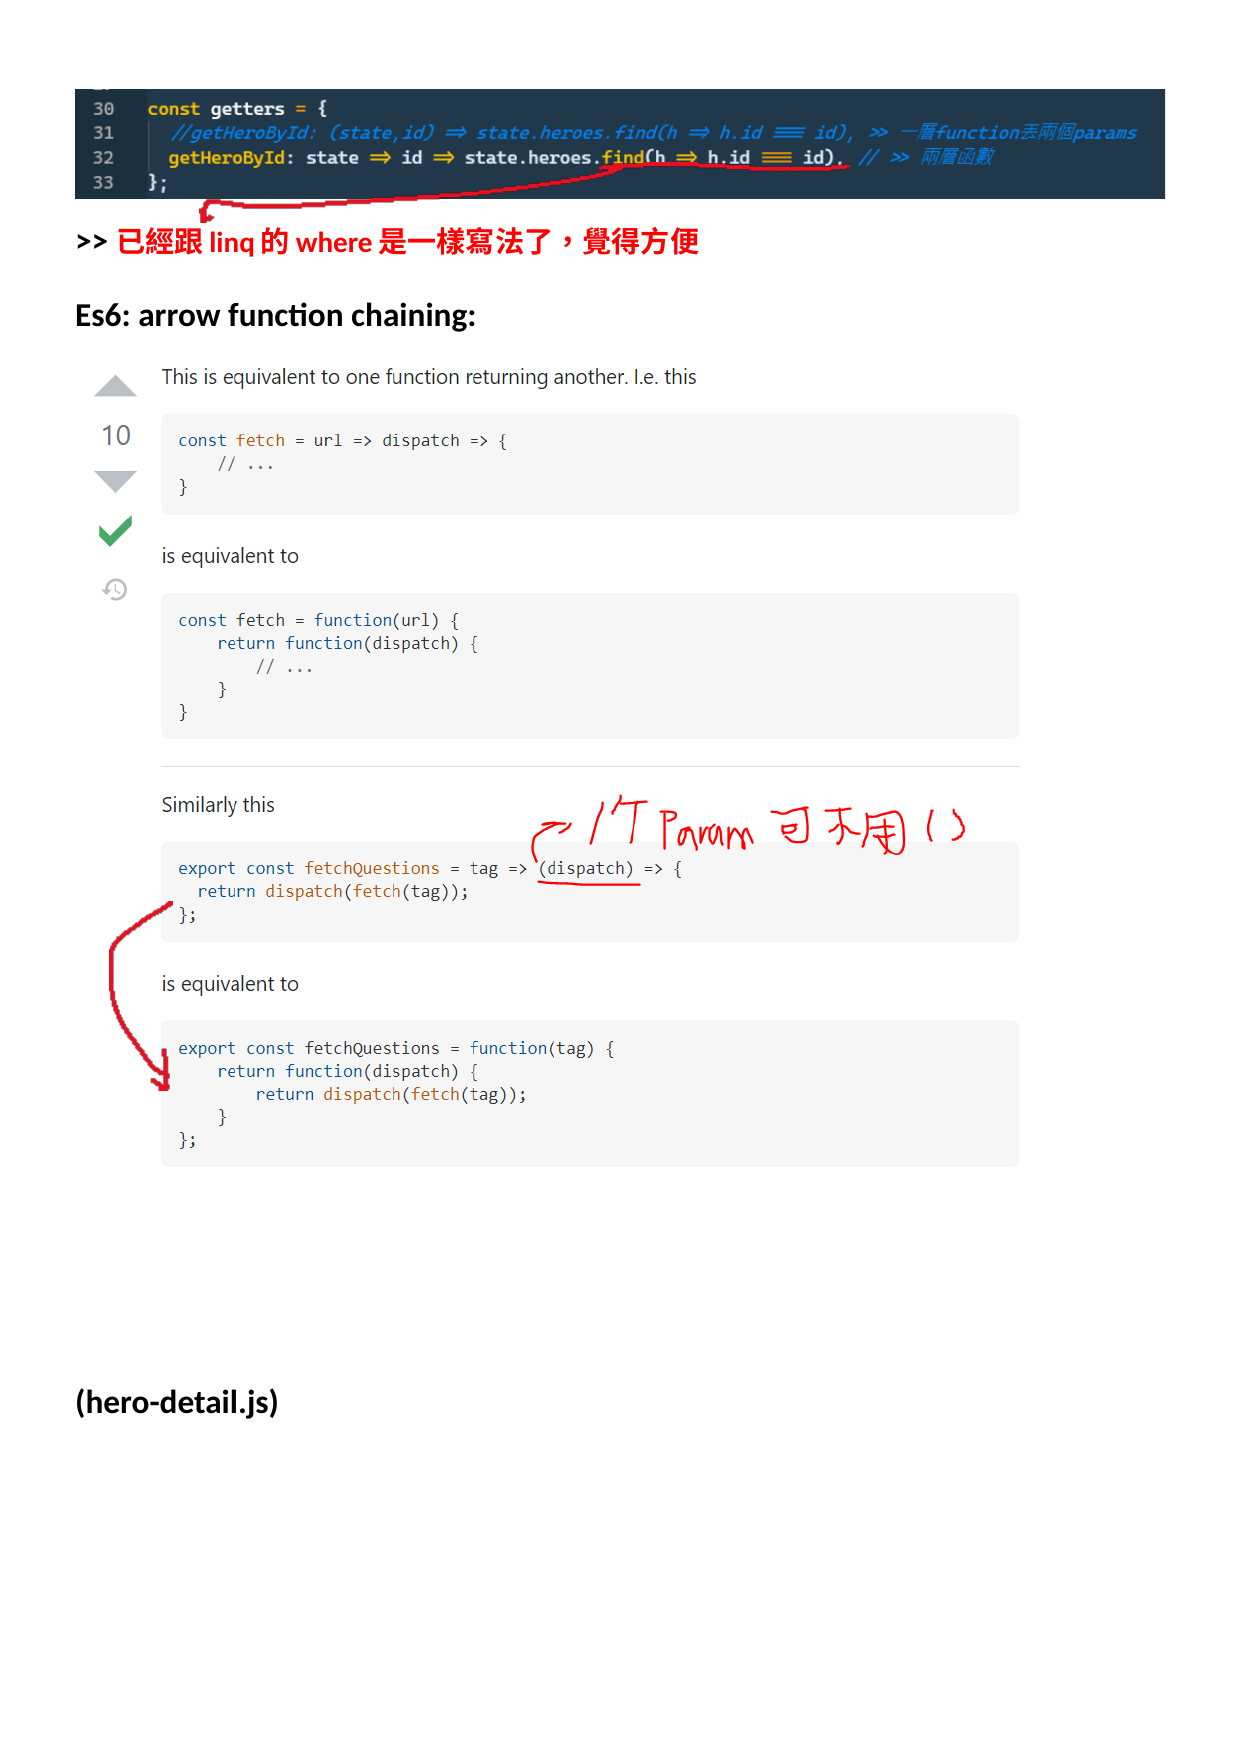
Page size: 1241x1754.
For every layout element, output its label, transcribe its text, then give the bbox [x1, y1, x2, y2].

picture [75, 352, 1032, 1188]
text >> 已經跟linq的where是一樣寫法了，覺得方便 [75, 202, 1165, 277]
text Es6: arrow function chaining: [75, 277, 1165, 352]
text (hero-detail.js) [75, 1364, 1165, 1439]
picture [75, 89, 1166, 223]
